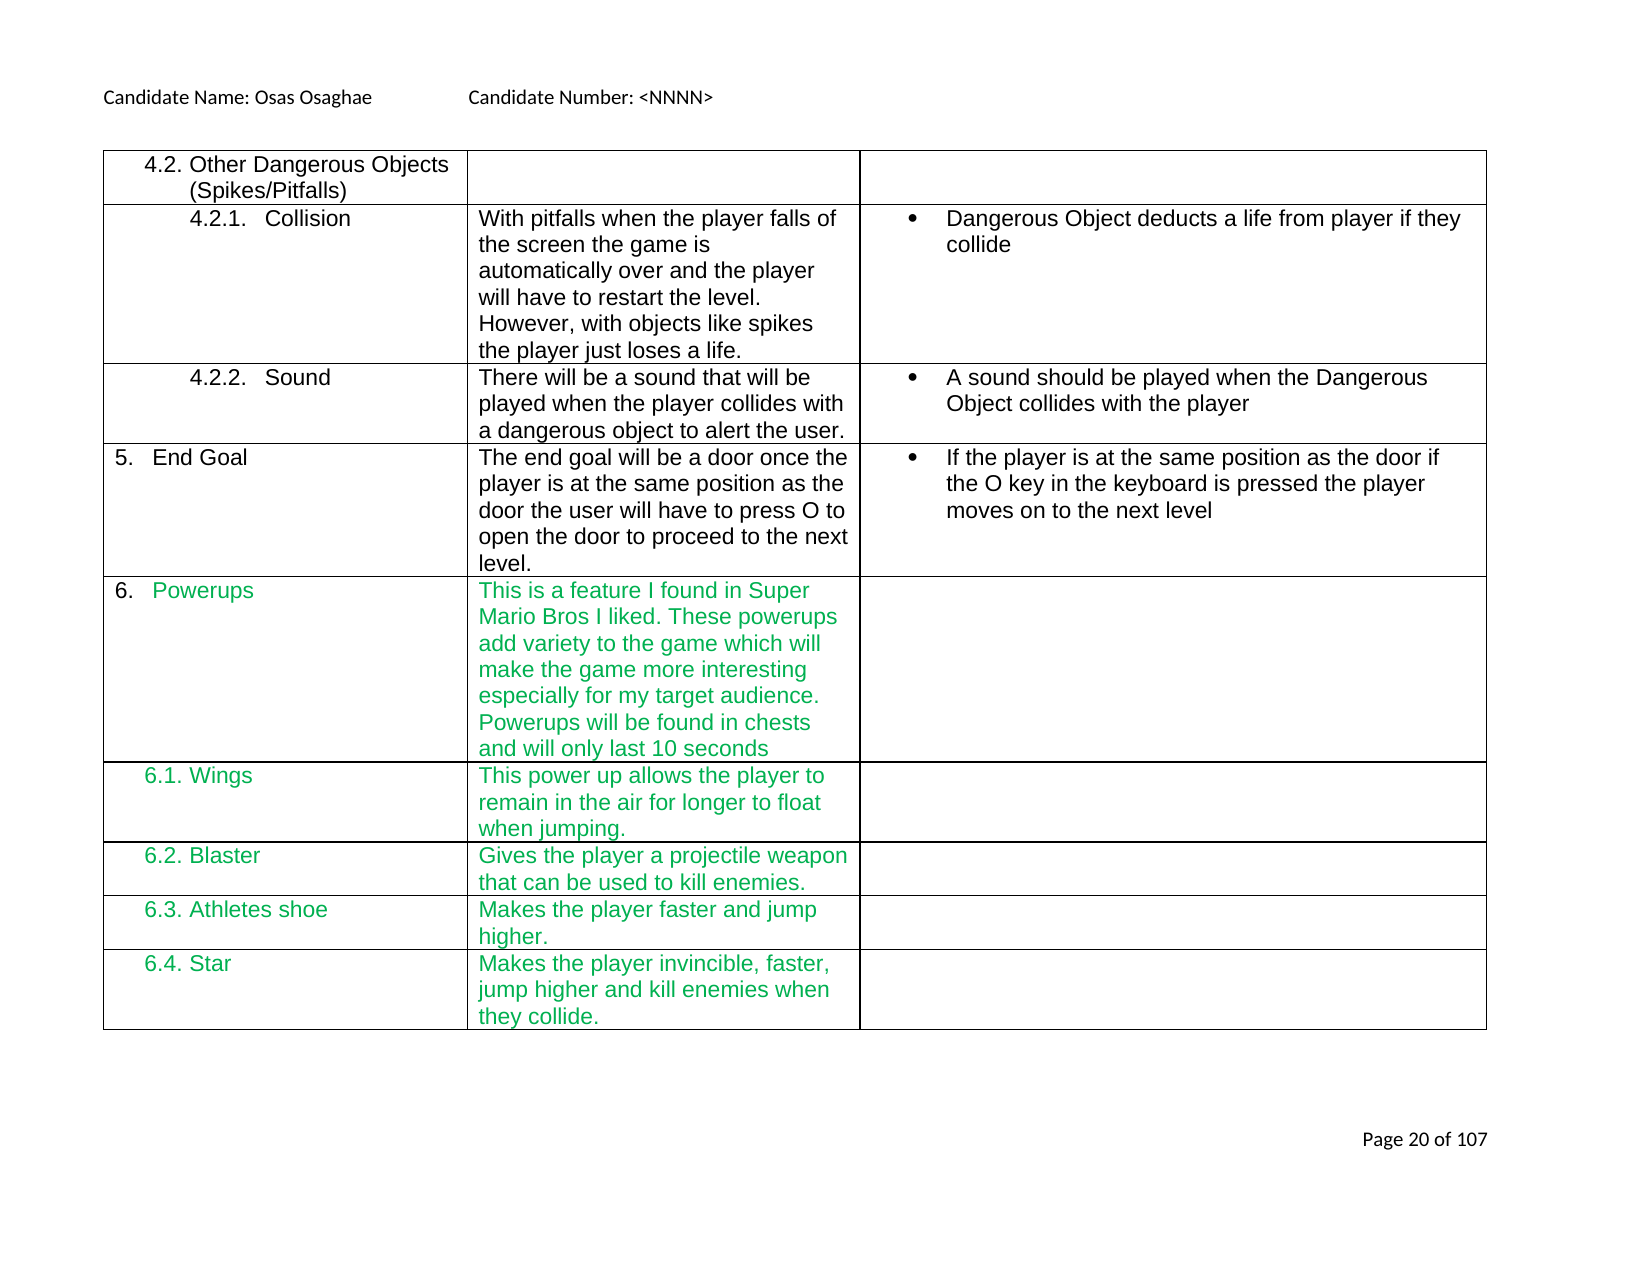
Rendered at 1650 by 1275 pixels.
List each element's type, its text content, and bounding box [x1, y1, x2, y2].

table_cell End Goal [104, 444, 467, 576]
table_cell Makes the player faster and jump higher. [468, 896, 859, 949]
table_cell [468, 151, 859, 204]
table_cell [861, 577, 1486, 761]
table_cell This power up allows the player to remain in the air for longer to float when jumping. [468, 763, 859, 841]
table_cell Wings [104, 763, 467, 841]
table_cell [861, 843, 1486, 895]
table_cell The end goal will be a door once the player is at the same position as the door the user will have to press O to open the door to proceed to the next level. [468, 444, 859, 576]
table_cell [861, 950, 1486, 1029]
table_cell Other Dangerous Objects (Spikes/Pitfalls) [104, 151, 467, 204]
table_cell A sound should be played when the Dangerous Object collides with the player [861, 364, 1486, 443]
table_cell If the player is at the same position as the door if the O key in the keyboard is pressed the player moves on to the next level [861, 444, 1486, 576]
table_cell Star [104, 950, 467, 1029]
table_cell This is a feature I found in Super Mario Bros I liked. These powerups add variety to the game which will make the game more interesting especially for my target audience. Powerups will be found in chests and will only last 10 seconds [468, 577, 859, 761]
table_cell Makes the player invincible, faster, jump higher and kill enemies when they collide. [468, 950, 859, 1029]
table_cell Athletes shoe [104, 896, 467, 949]
table_cell [861, 151, 1486, 204]
table_cell Blaster [104, 843, 467, 895]
table_cell Dangerous Object deducts a life from player if they collide [861, 205, 1486, 363]
table_cell There will be a sound that will be played when the player collides with a dangerous object to alert the user. [468, 364, 859, 443]
table_cell Collision [104, 205, 467, 363]
table_cell [861, 763, 1486, 841]
table_cell With pitfalls when the player falls of the screen the game is automatically over and the player will have to restart the level. However, with objects like spikes the player just loses a life. [468, 205, 859, 363]
table_cell [861, 896, 1486, 949]
table_cell Sound [104, 364, 467, 443]
table_cell Powerups [104, 577, 467, 761]
table_cell Gives the player a projectile weapon that can be used to kill enemies. [468, 843, 859, 895]
